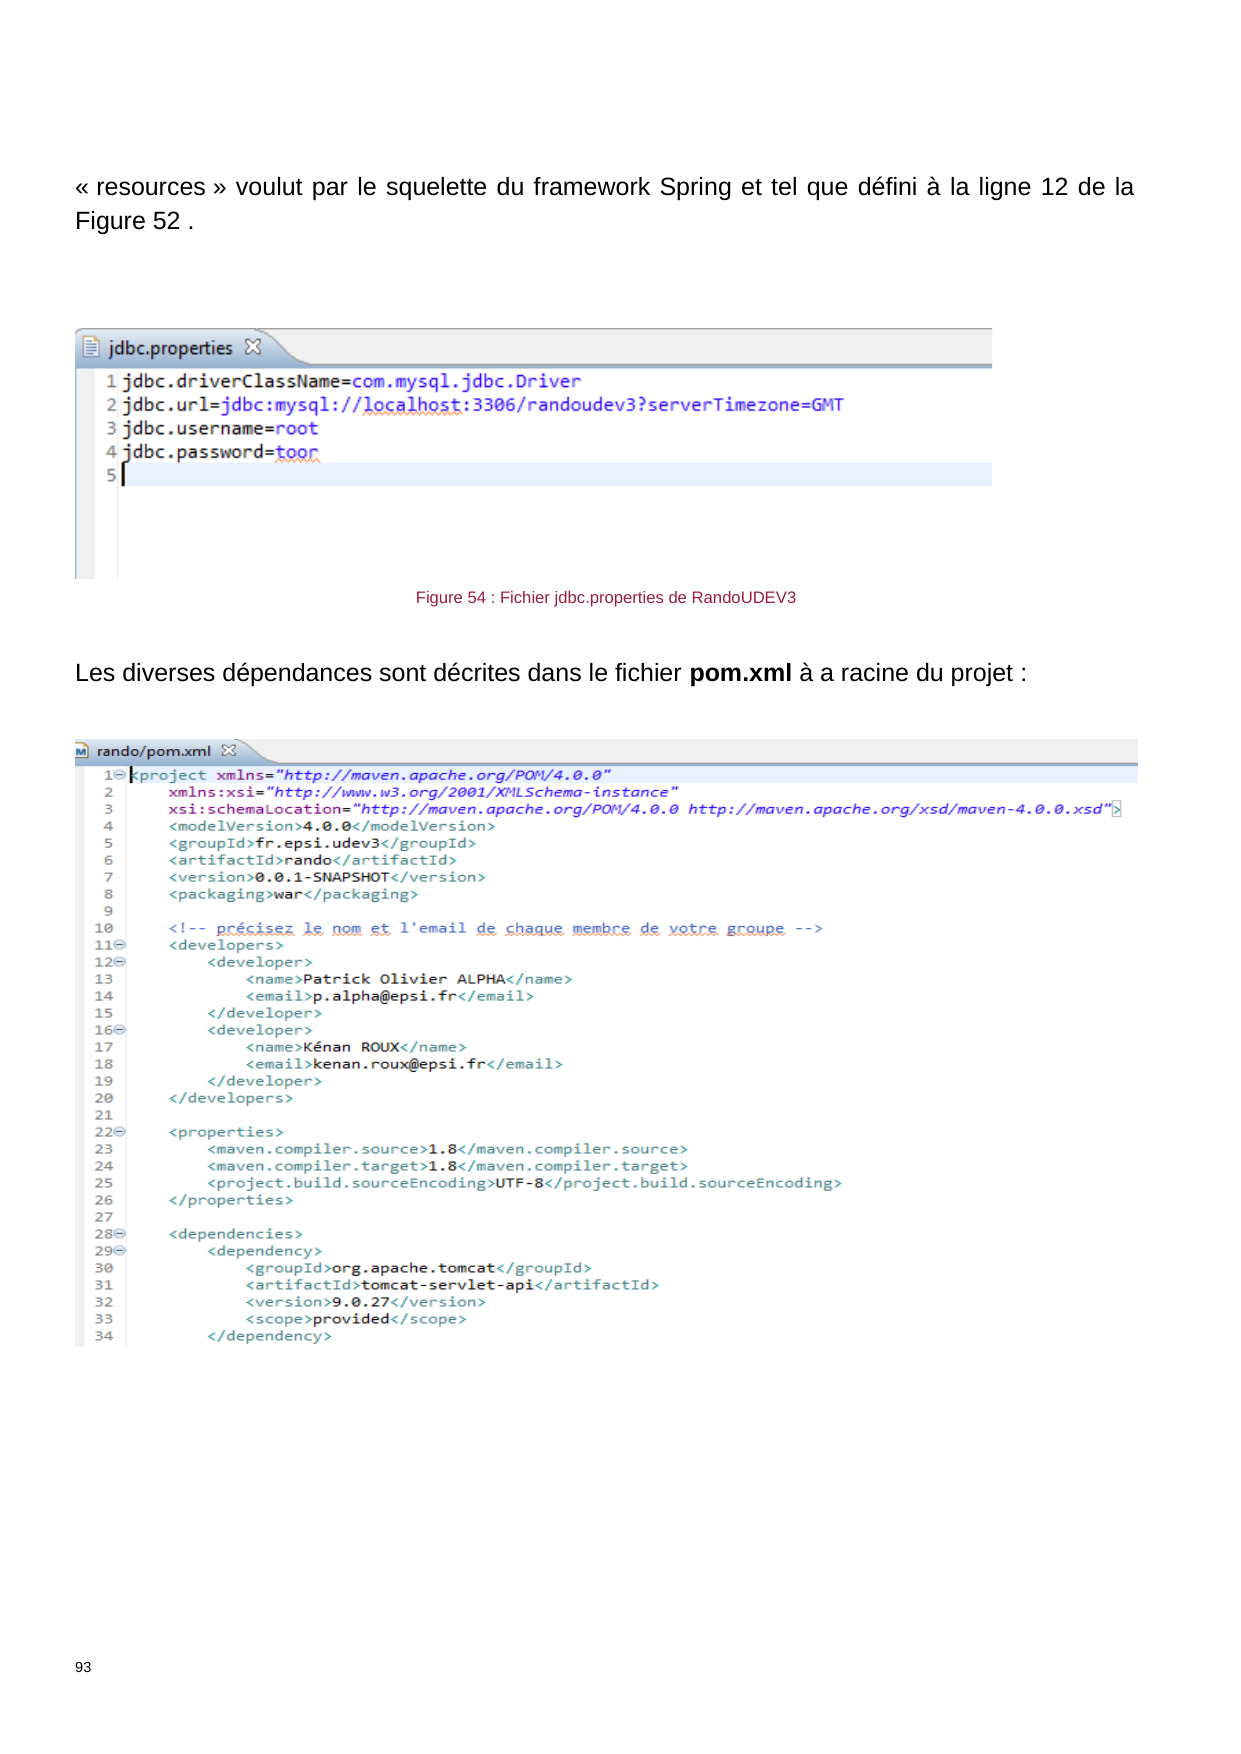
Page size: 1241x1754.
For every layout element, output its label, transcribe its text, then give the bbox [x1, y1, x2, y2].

picture [75, 739, 1138, 1347]
text Les diverses dépendances sont décrites dans le fichier pom.xml à a racine du projet : [75, 658, 1137, 687]
text Figure 54 : Fichier jdbc.properties de RandoUDEV3 [75, 588, 1137, 607]
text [75, 172, 1137, 235]
picture [75, 328, 993, 579]
